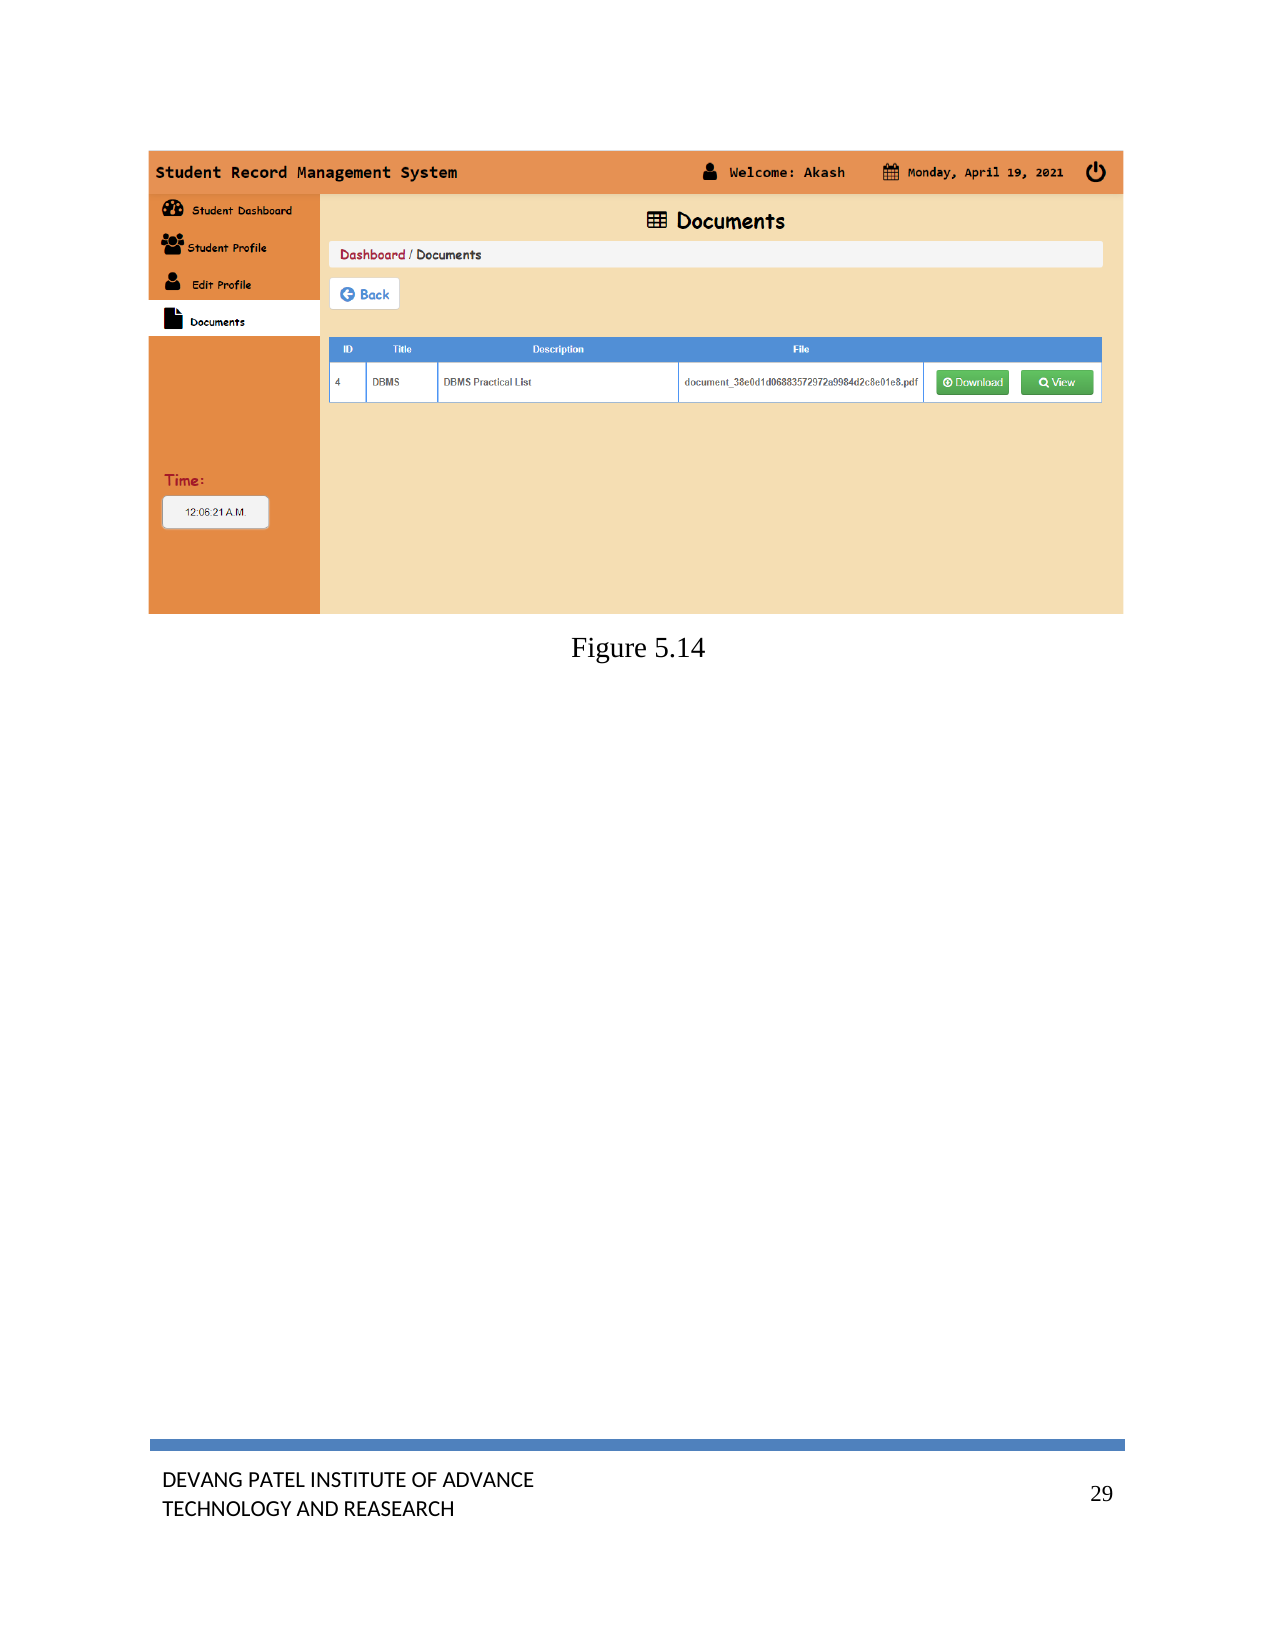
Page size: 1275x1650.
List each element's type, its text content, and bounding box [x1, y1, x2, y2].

picture [148, 150, 1124, 614]
text Figure 5.14 [375, 630, 901, 663]
